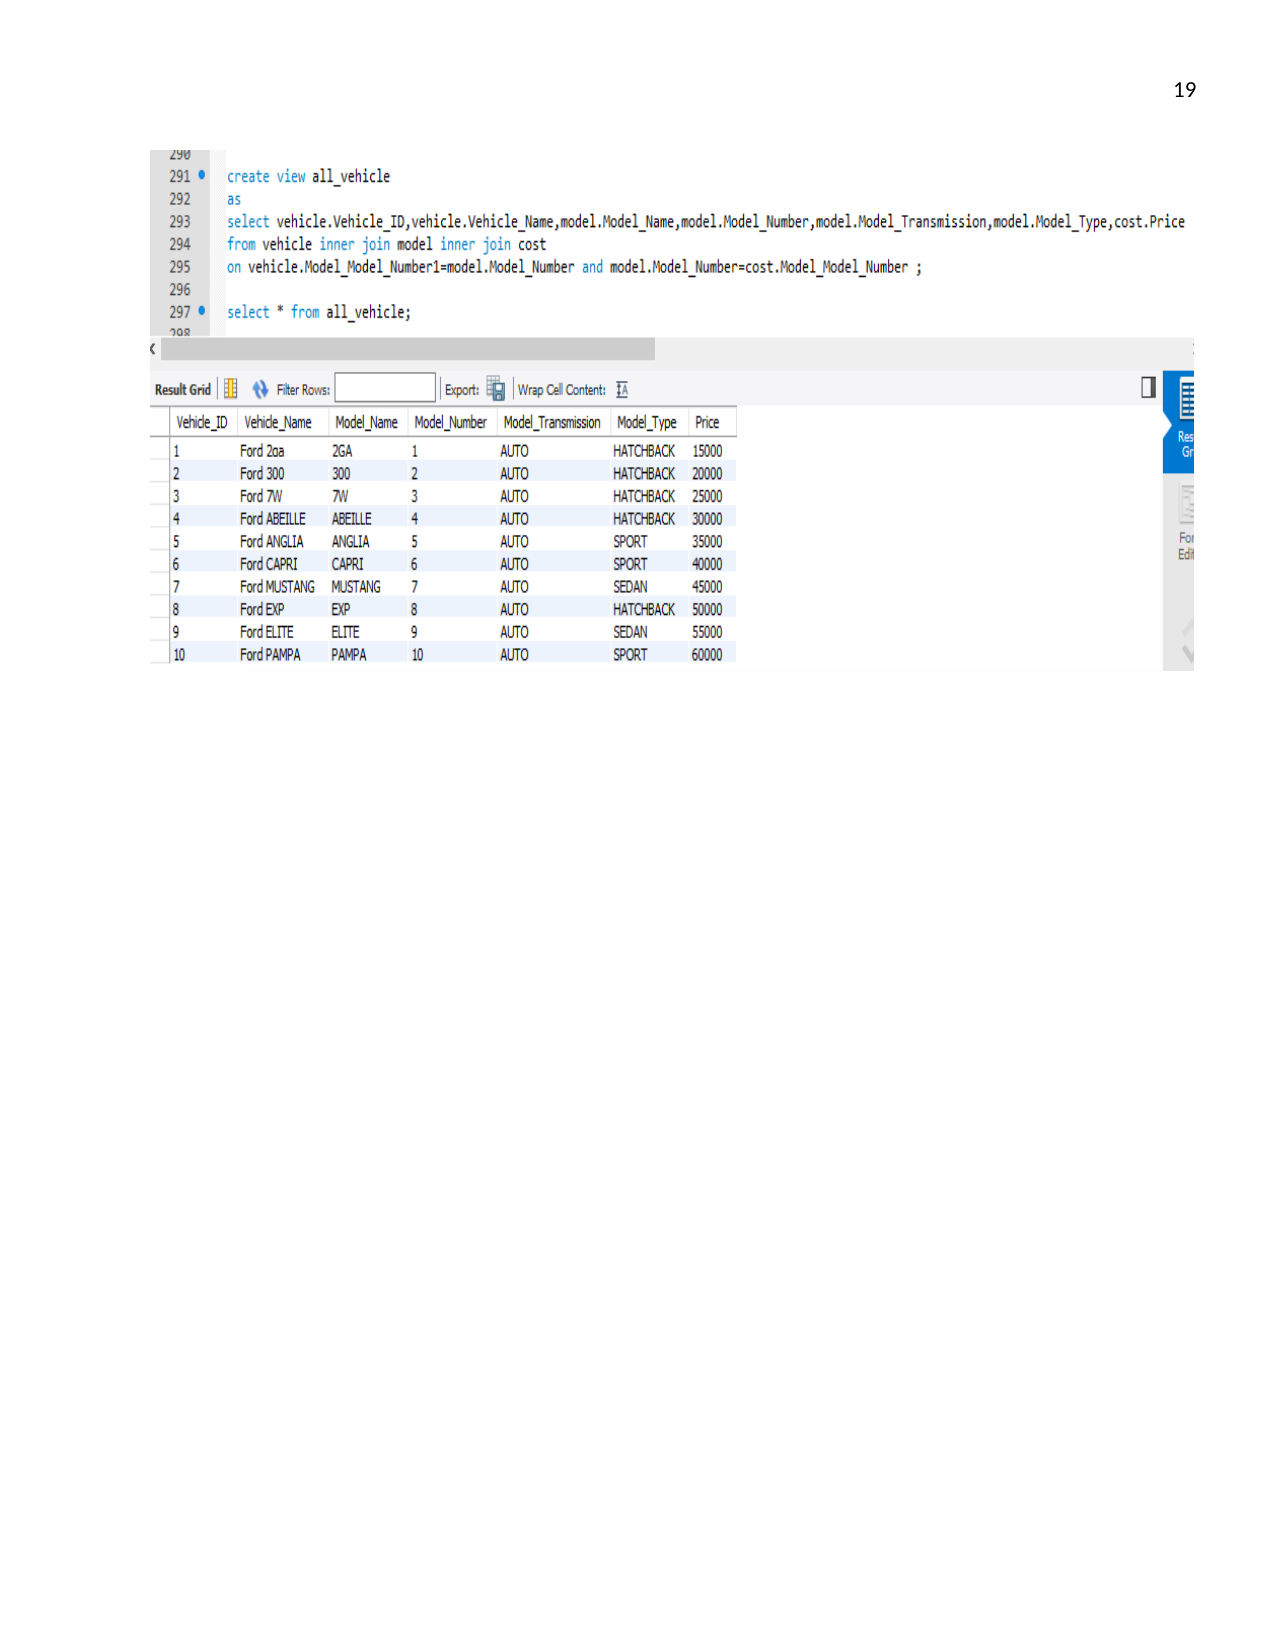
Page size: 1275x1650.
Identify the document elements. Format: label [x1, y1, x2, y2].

picture [150, 150, 1194, 671]
